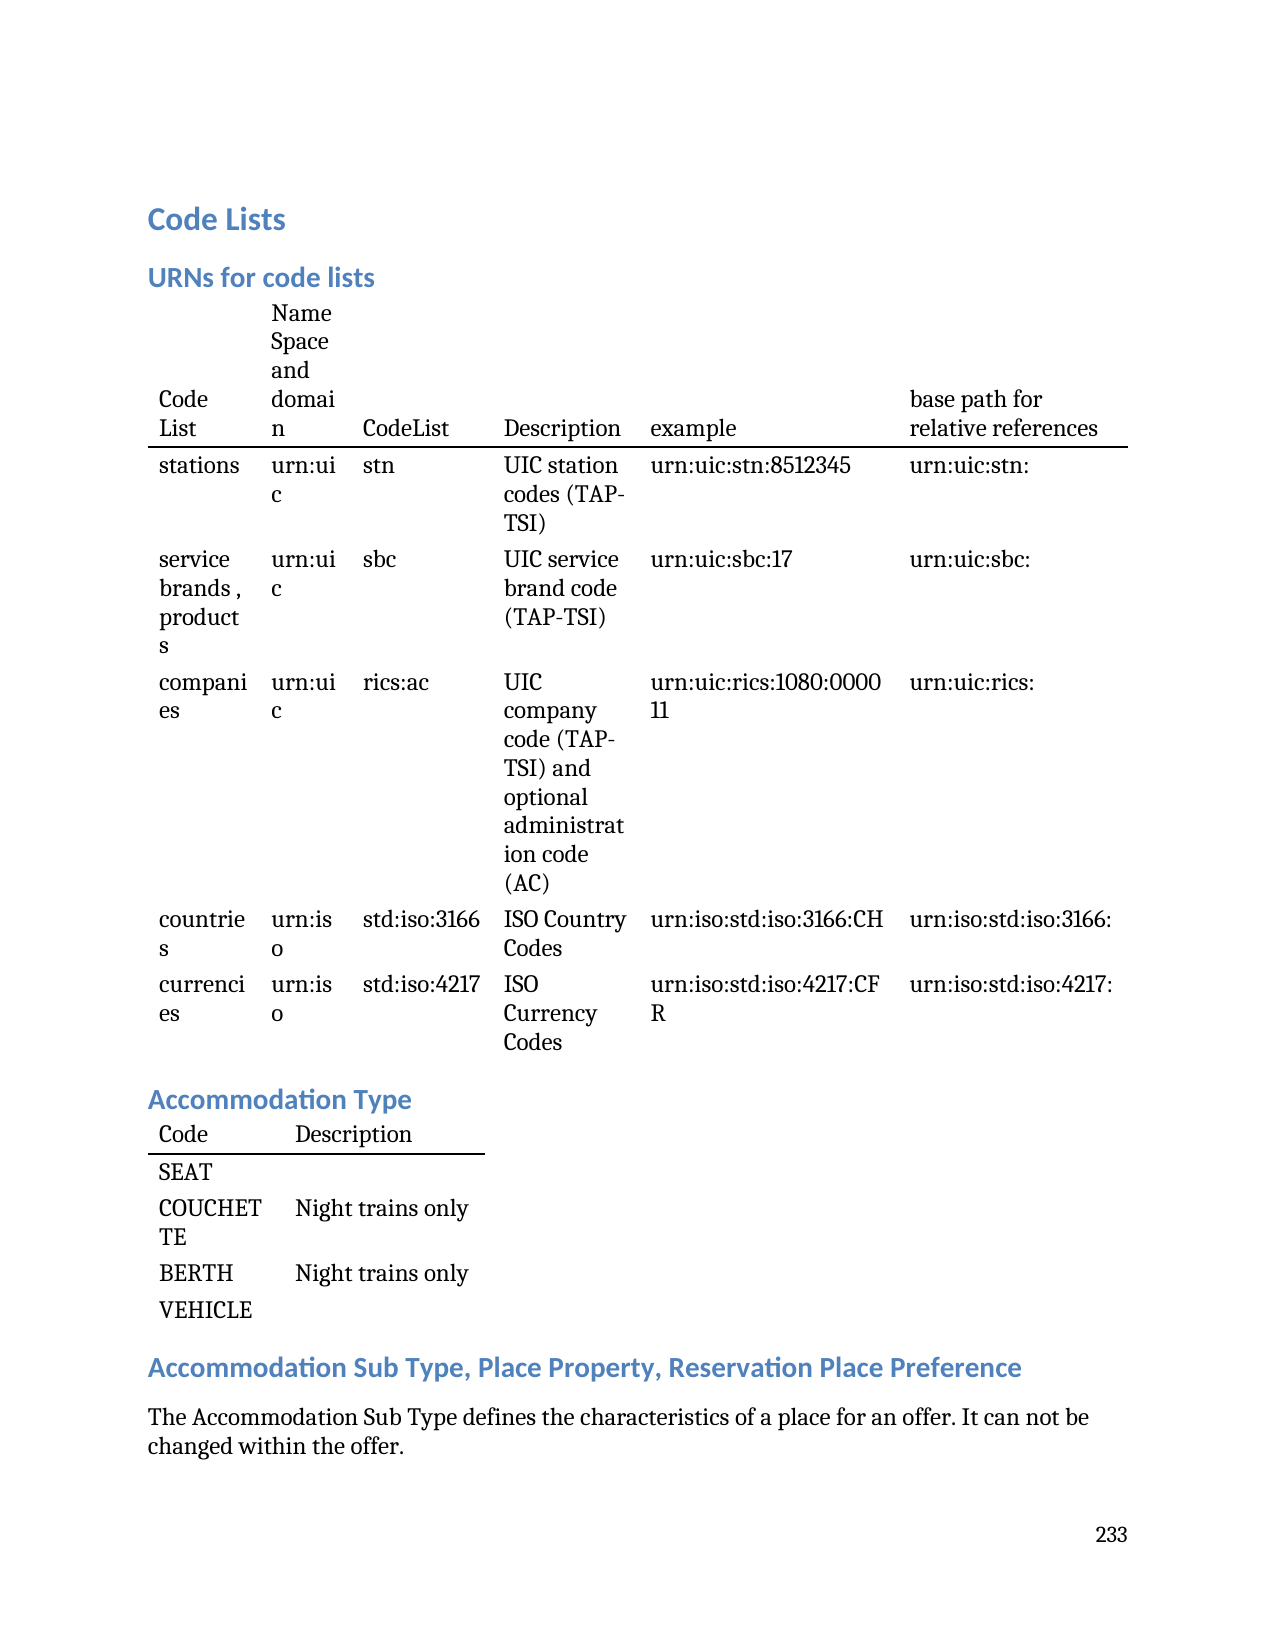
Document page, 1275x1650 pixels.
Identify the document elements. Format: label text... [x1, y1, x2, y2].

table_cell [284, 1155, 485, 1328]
subtitle Accommodation Sub Type, Place Property, Reservation Place Preference [148, 1349, 1127, 1384]
text The Accommodation Sub Type defines the characteristics of a place for an offer. It can not be changed within the offer. [148, 1403, 1127, 1461]
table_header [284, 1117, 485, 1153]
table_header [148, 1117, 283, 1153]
subtitle Code Lists [148, 198, 1127, 238]
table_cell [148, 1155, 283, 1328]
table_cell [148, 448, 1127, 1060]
subtitle Accommodation Type [148, 1081, 1127, 1117]
subtitle URNs for code lists [148, 259, 1127, 295]
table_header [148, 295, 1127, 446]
